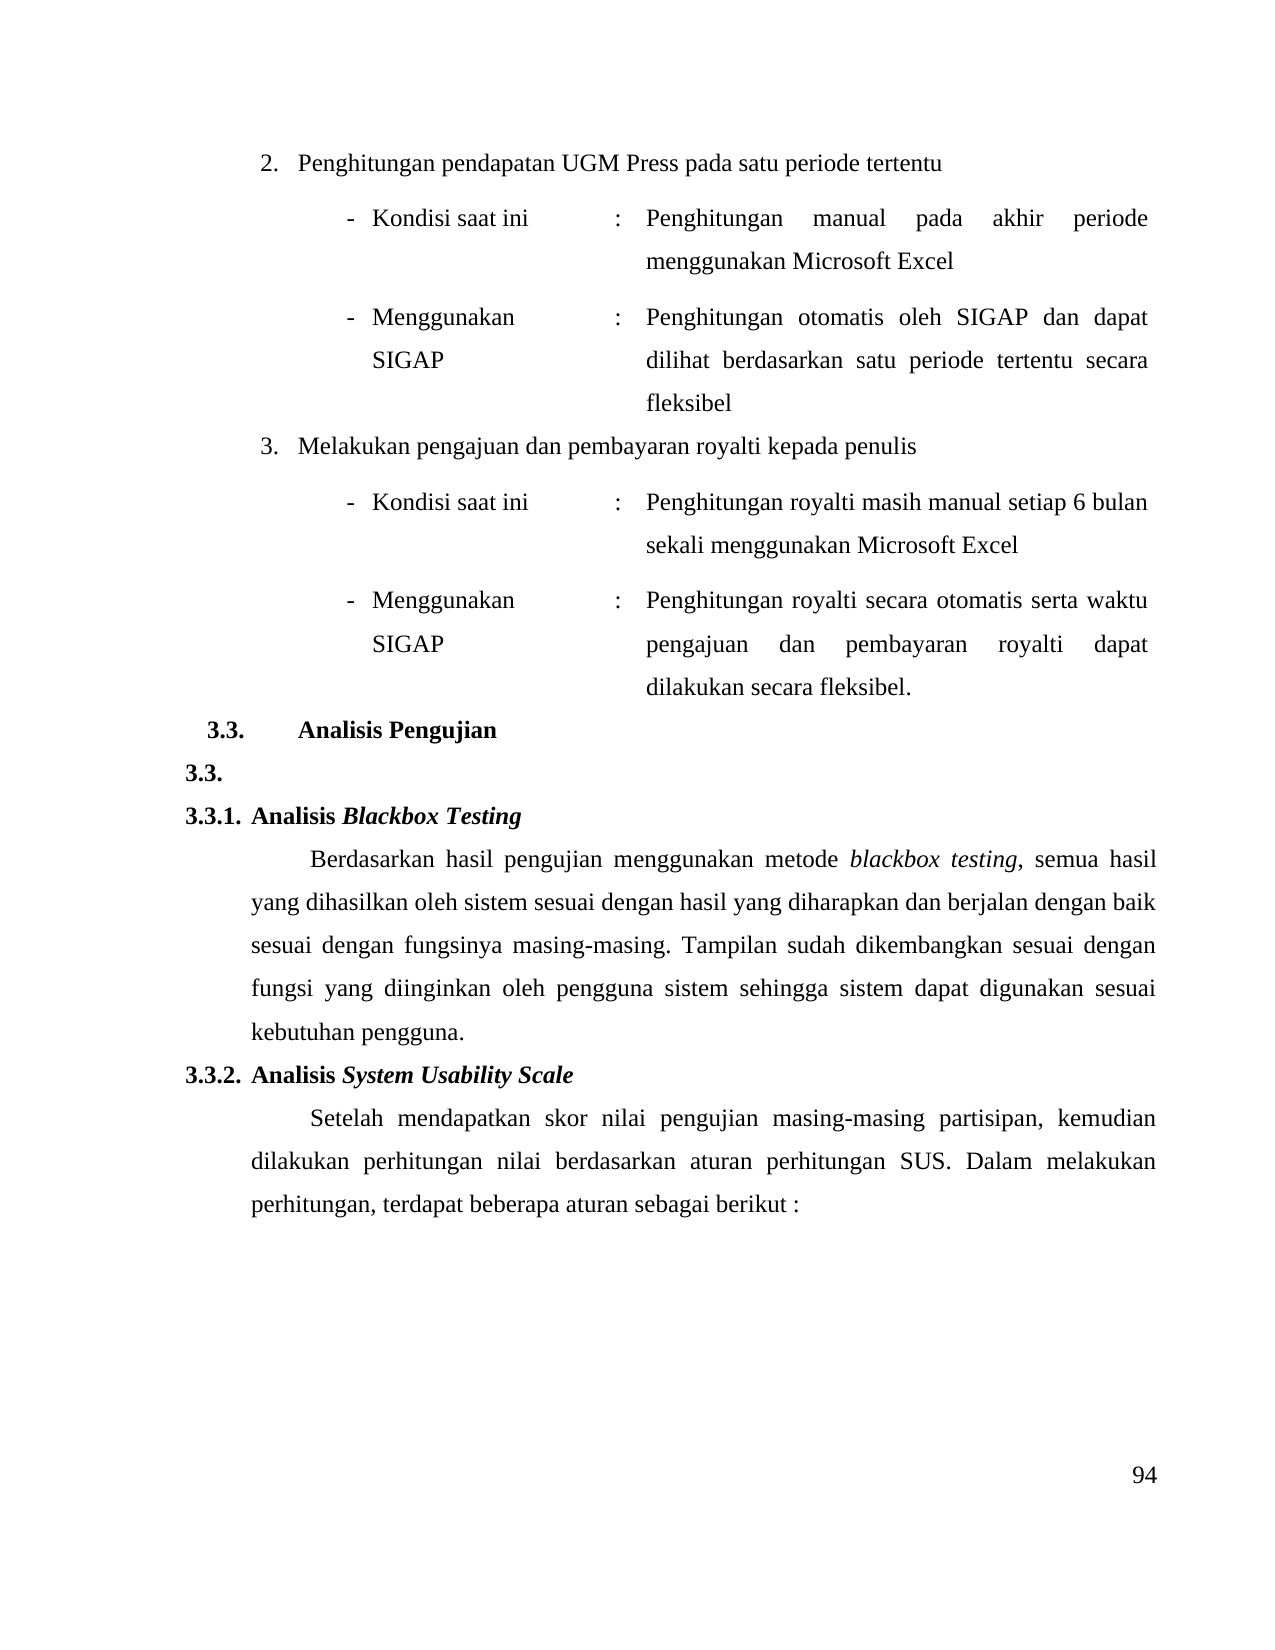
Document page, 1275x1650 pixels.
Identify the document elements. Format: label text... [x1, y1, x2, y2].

subtitle Analisis System Usability Scale [185, 1060, 1157, 1088]
table_header Kondisi saat ini [298, 191, 603, 289]
table_header : [603, 474, 634, 573]
table_cell Penghitungan otomatis oleh SIGAP dan dapat dilihat berdasarkan satu periode tertentu secara fleksibel [635, 290, 1160, 431]
table_header Kondisi saat ini [298, 474, 603, 573]
table_cell Penghitungan royalti secara otomatis serta waktu pengajuan dan pembayaran royalti dapat dilakukan secara fleksibel. [635, 573, 1160, 715]
subtitle Analisis Blackbox Testing [185, 801, 1157, 830]
text Berdasarkan hasil pengujian menggunakan metode blackbox testing, semua hasil yang dihasilkan oleh sistem sesuai dengan hasil yang diharapkan dan berjalan dengan baik sesuai dengan fungsinya masing-masing. Tampilan sudah dikembangkan sesuai dengan fungsi yang diinginkan oleh pengguna sistem sehingga sistem dapat digunakan sesuai kebutuhan pengguna. [251, 844, 1157, 1045]
table_cell Menggunakan SIGAP [298, 290, 603, 431]
table_header : [603, 191, 634, 289]
list Penghitungan pendapatan UGM Press pada satu periode tertentu [260, 148, 1157, 176]
table_cell : [603, 290, 634, 431]
list Melakukan pengajuan dan pembayaran royalti kepada penulis [260, 431, 1157, 460]
table_cell : [603, 573, 634, 715]
table_cell Menggunakan SIGAP [298, 573, 603, 715]
table_header Penghitungan royalti masih manual setiap 6 bulan sekali menggunakan Microsoft Excel [635, 474, 1160, 573]
text Setelah mendapatkan skor nilai pengujian masing-masing partisipan, kemudian dilakukan perhitungan nilai berdasarkan aturan perhitungan SUS. Dalam melakukan perhitungan, terdapat beberapa aturan sebagai berikut : [251, 1103, 1157, 1218]
table_header Penghitungan manual pada akhir periode menggunakan Microsoft Excel [635, 191, 1160, 289]
subtitle Analisis Pengujian [185, 715, 1157, 743]
